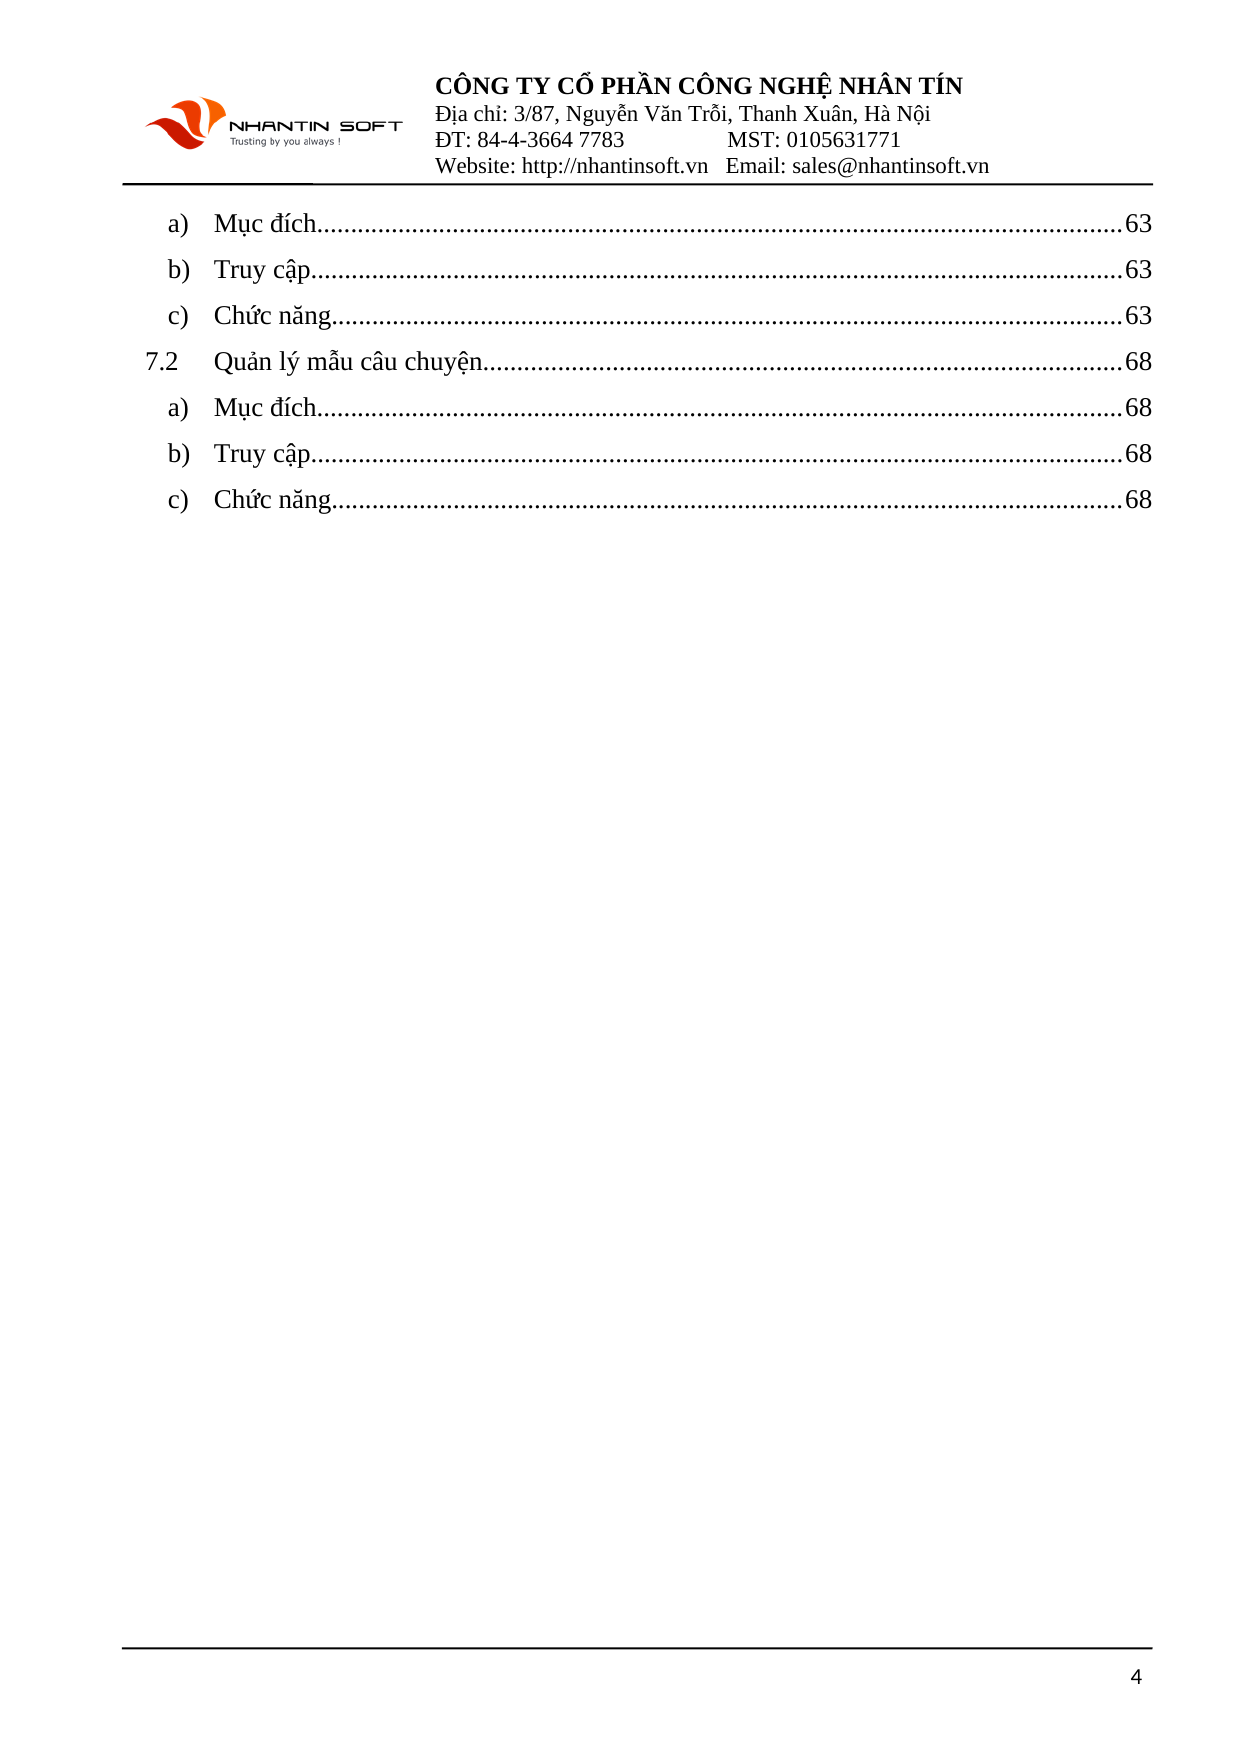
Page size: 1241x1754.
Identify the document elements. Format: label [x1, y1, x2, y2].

picture [133, 70, 413, 176]
